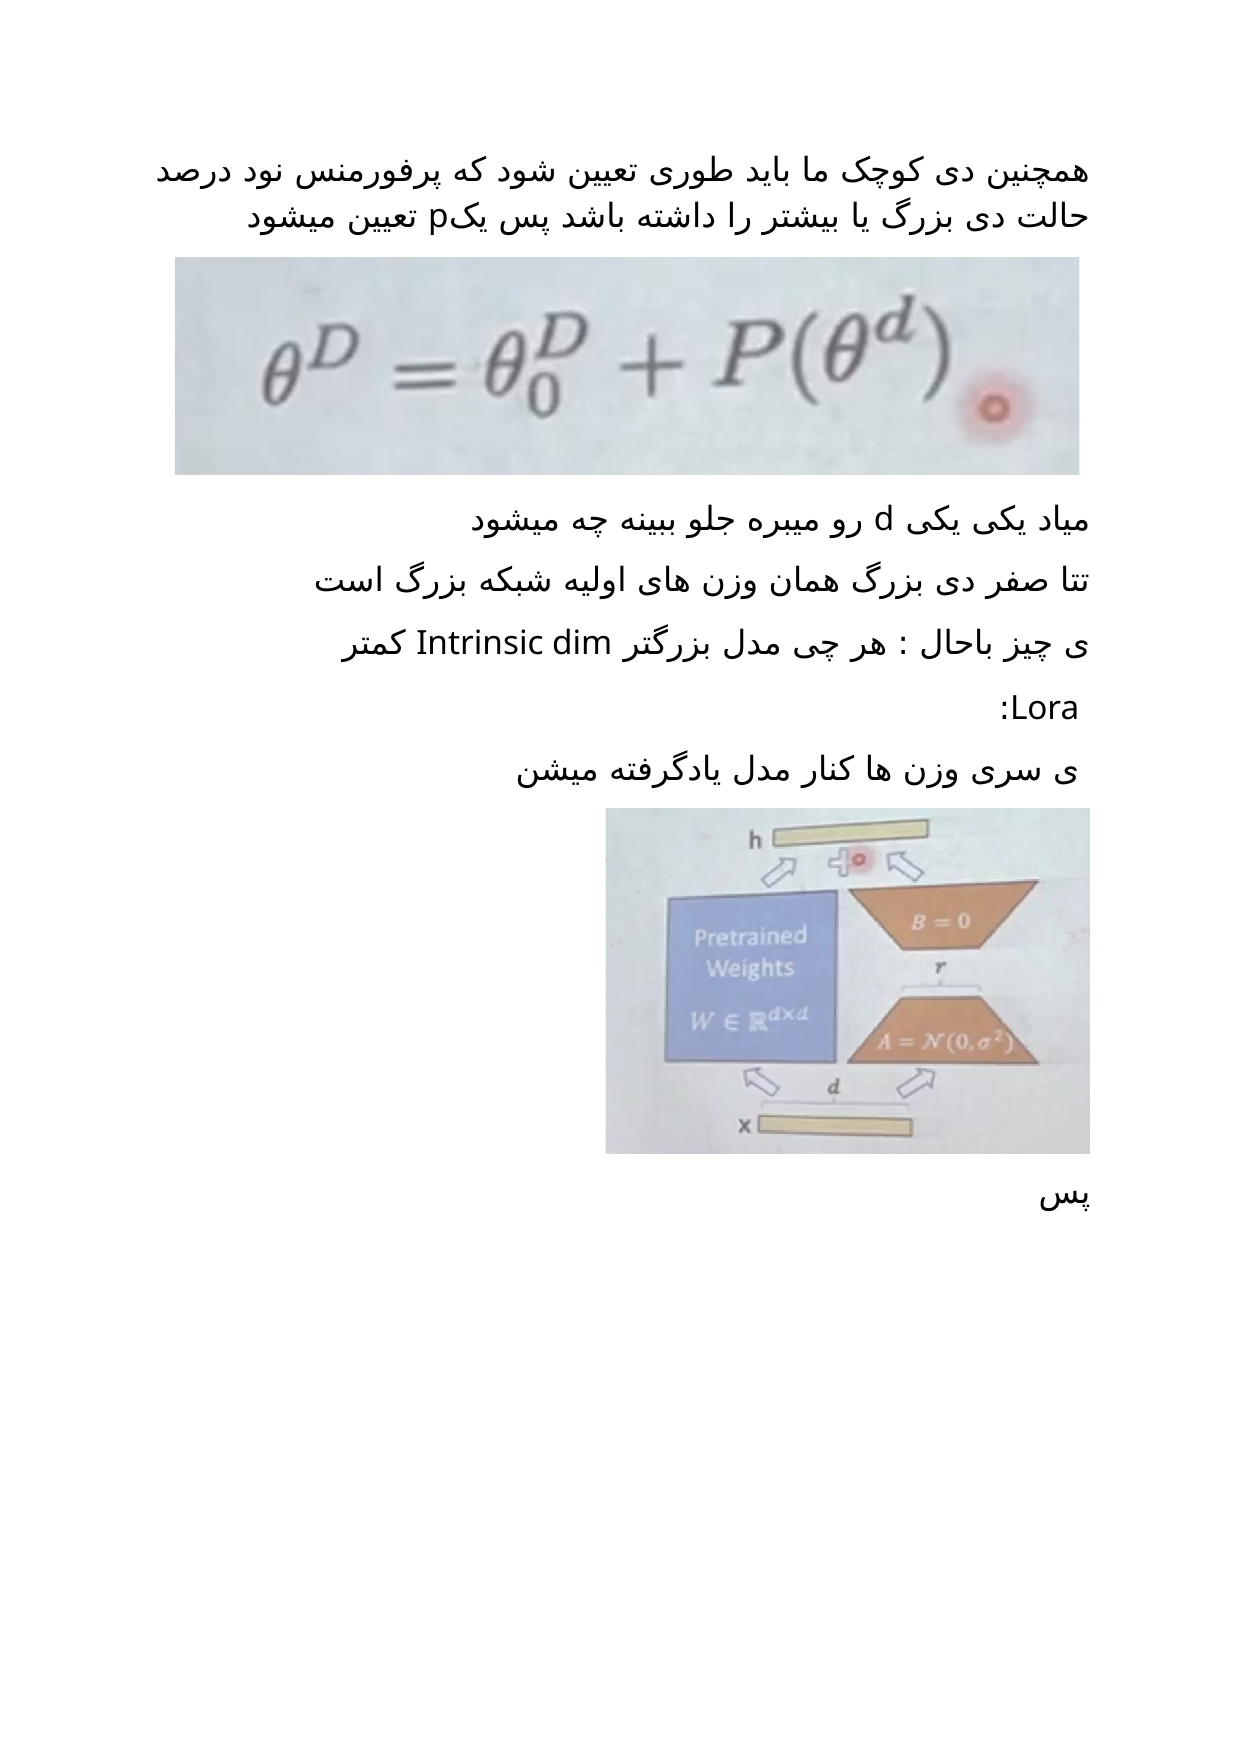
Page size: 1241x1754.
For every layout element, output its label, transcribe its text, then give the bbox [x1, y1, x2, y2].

picture [174, 257, 1080, 475]
text ی چیز باحال : هر چی مدل بزرگتر Intrinsic dim کمتر [150, 618, 1090, 664]
text ی سری وزن ها کنار مدل یادگرفته میشن [150, 750, 1090, 789]
text میاد یکی یکی d رو میبره جلو ببینه چه میشود [150, 494, 1090, 540]
text پس [150, 1173, 1090, 1212]
text تتا صفر دی بزرگ همان وزن های اولیه شبکه بزرگ است [150, 560, 1090, 599]
text Lora: [150, 684, 1090, 729]
picture [605, 808, 1090, 1154]
text همچنین دی کوچک ما باید طوری تعیین شود که پرفورمنس نود درصد حالت دی بزرگ یا بیشتر را داشته باشد پس یکp تعیین میشود [150, 150, 1090, 237]
